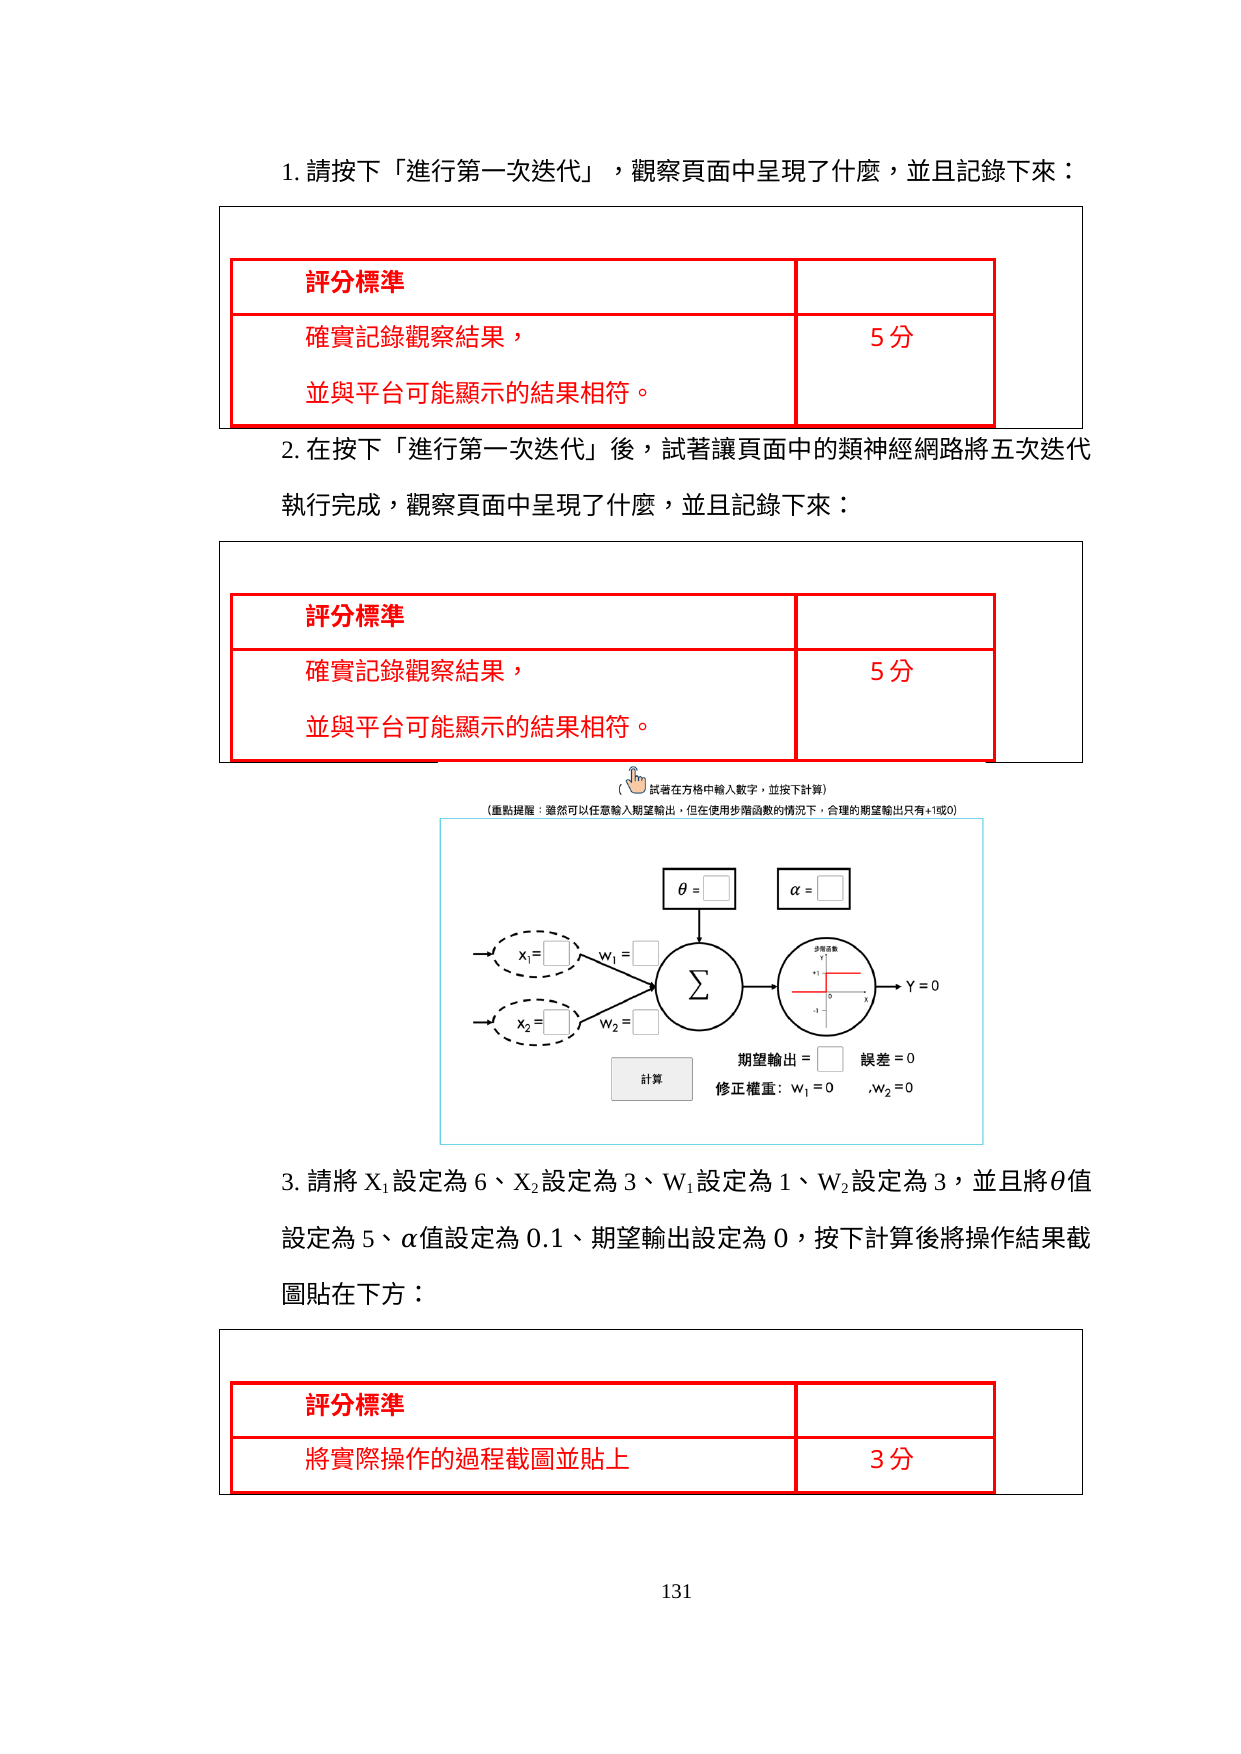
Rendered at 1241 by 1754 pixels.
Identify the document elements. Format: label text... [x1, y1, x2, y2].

picture [437, 762, 986, 1147]
text 3. 請將X1設定為6、X2設定為3、W1設定為1、W2設定為3，並且將𝜃值設定為5、𝛼值設定為0.1、期望輸出設定為0，按下計算後將操作結果截圖貼在下方： [281, 1161, 1092, 1311]
table_header [220, 1330, 1082, 1494]
table_header [220, 542, 1082, 762]
text 2. 在按下「進行第一次迭代」後，試著讓頁面中的類神經網路將五次迭代執行完成，觀察頁面中呈現了什麼，並且記錄下來： [281, 429, 1092, 522]
table_header [220, 207, 1082, 428]
text 1. 請按下「進行第一次迭代」，觀察頁面中呈現了什麼，並且記錄下來： [281, 151, 1092, 188]
